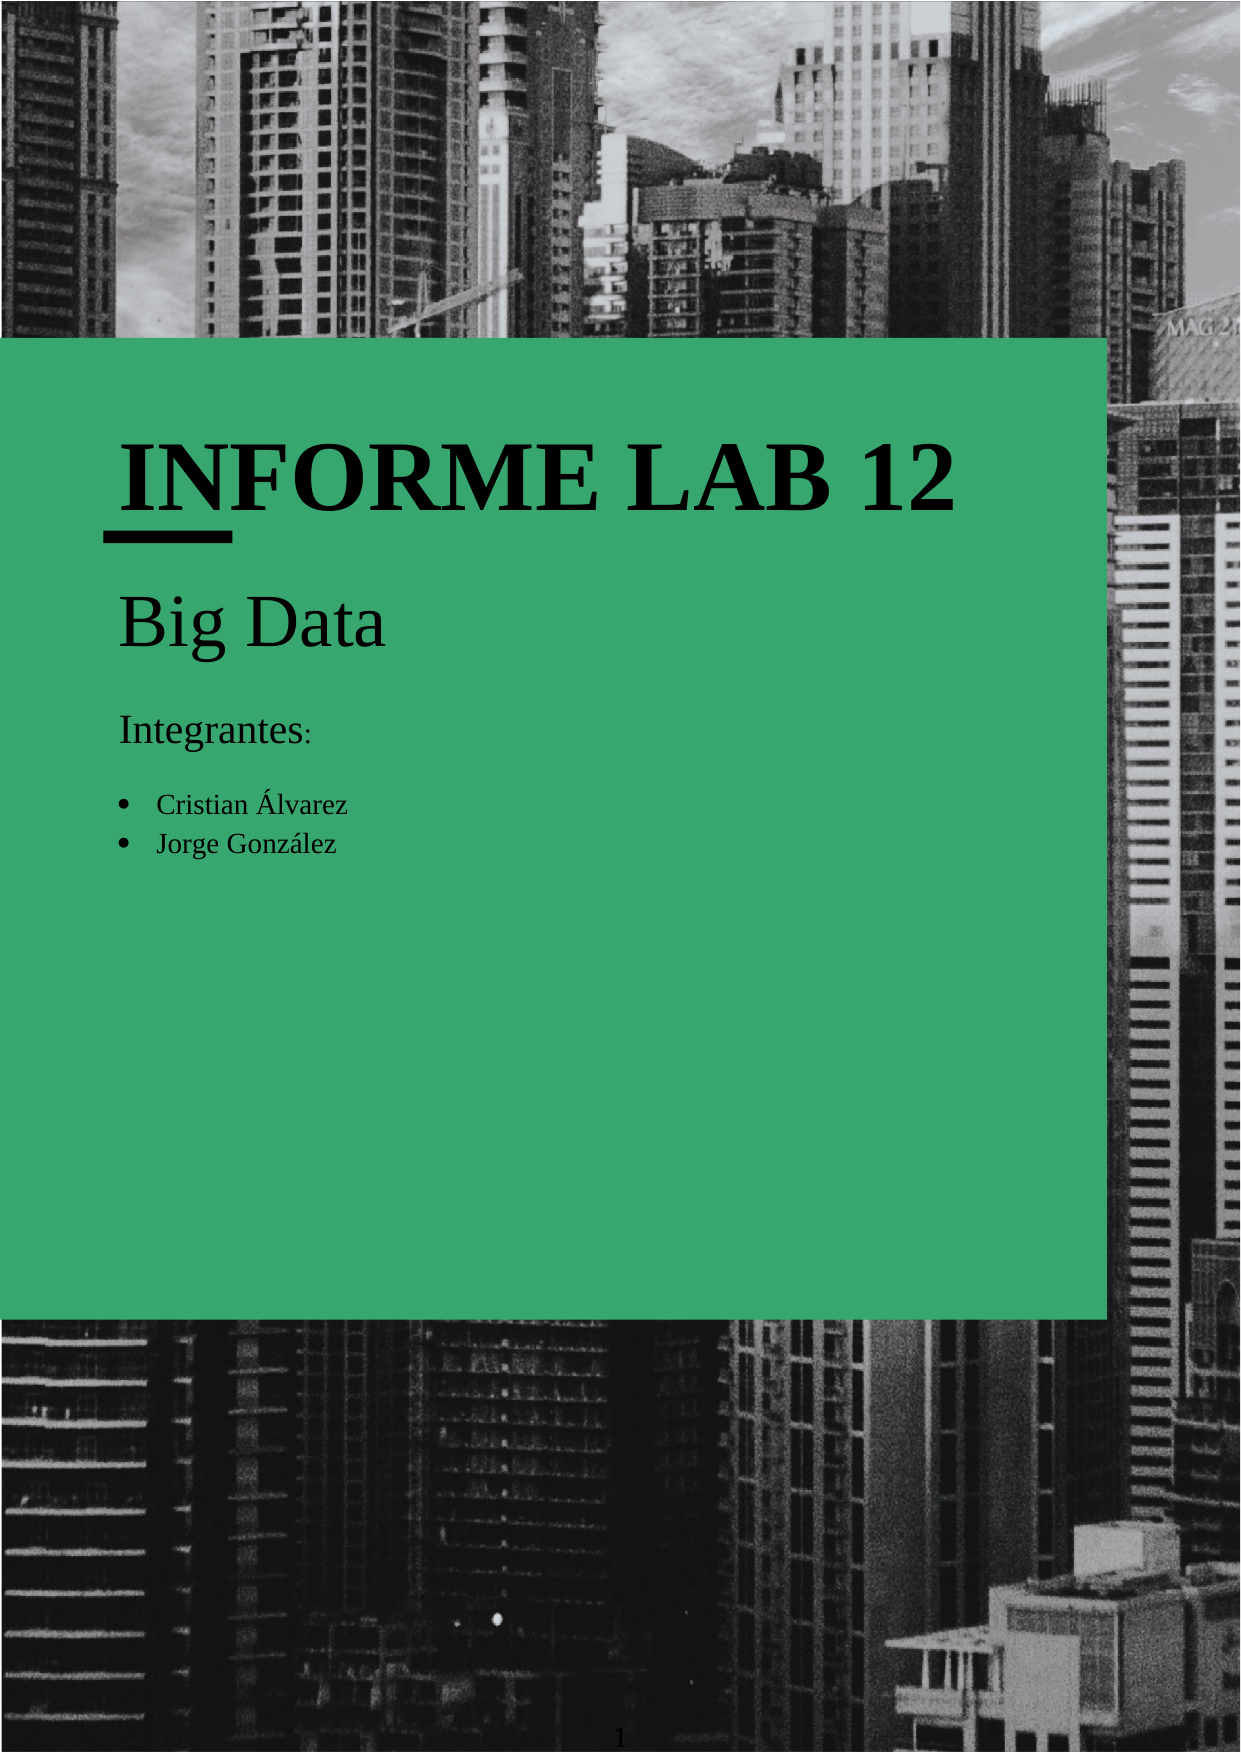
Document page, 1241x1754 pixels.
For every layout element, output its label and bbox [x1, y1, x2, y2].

table_header [104, 409, 993, 697]
table_cell [104, 697, 993, 1094]
picture [1, 1, 1241, 1752]
